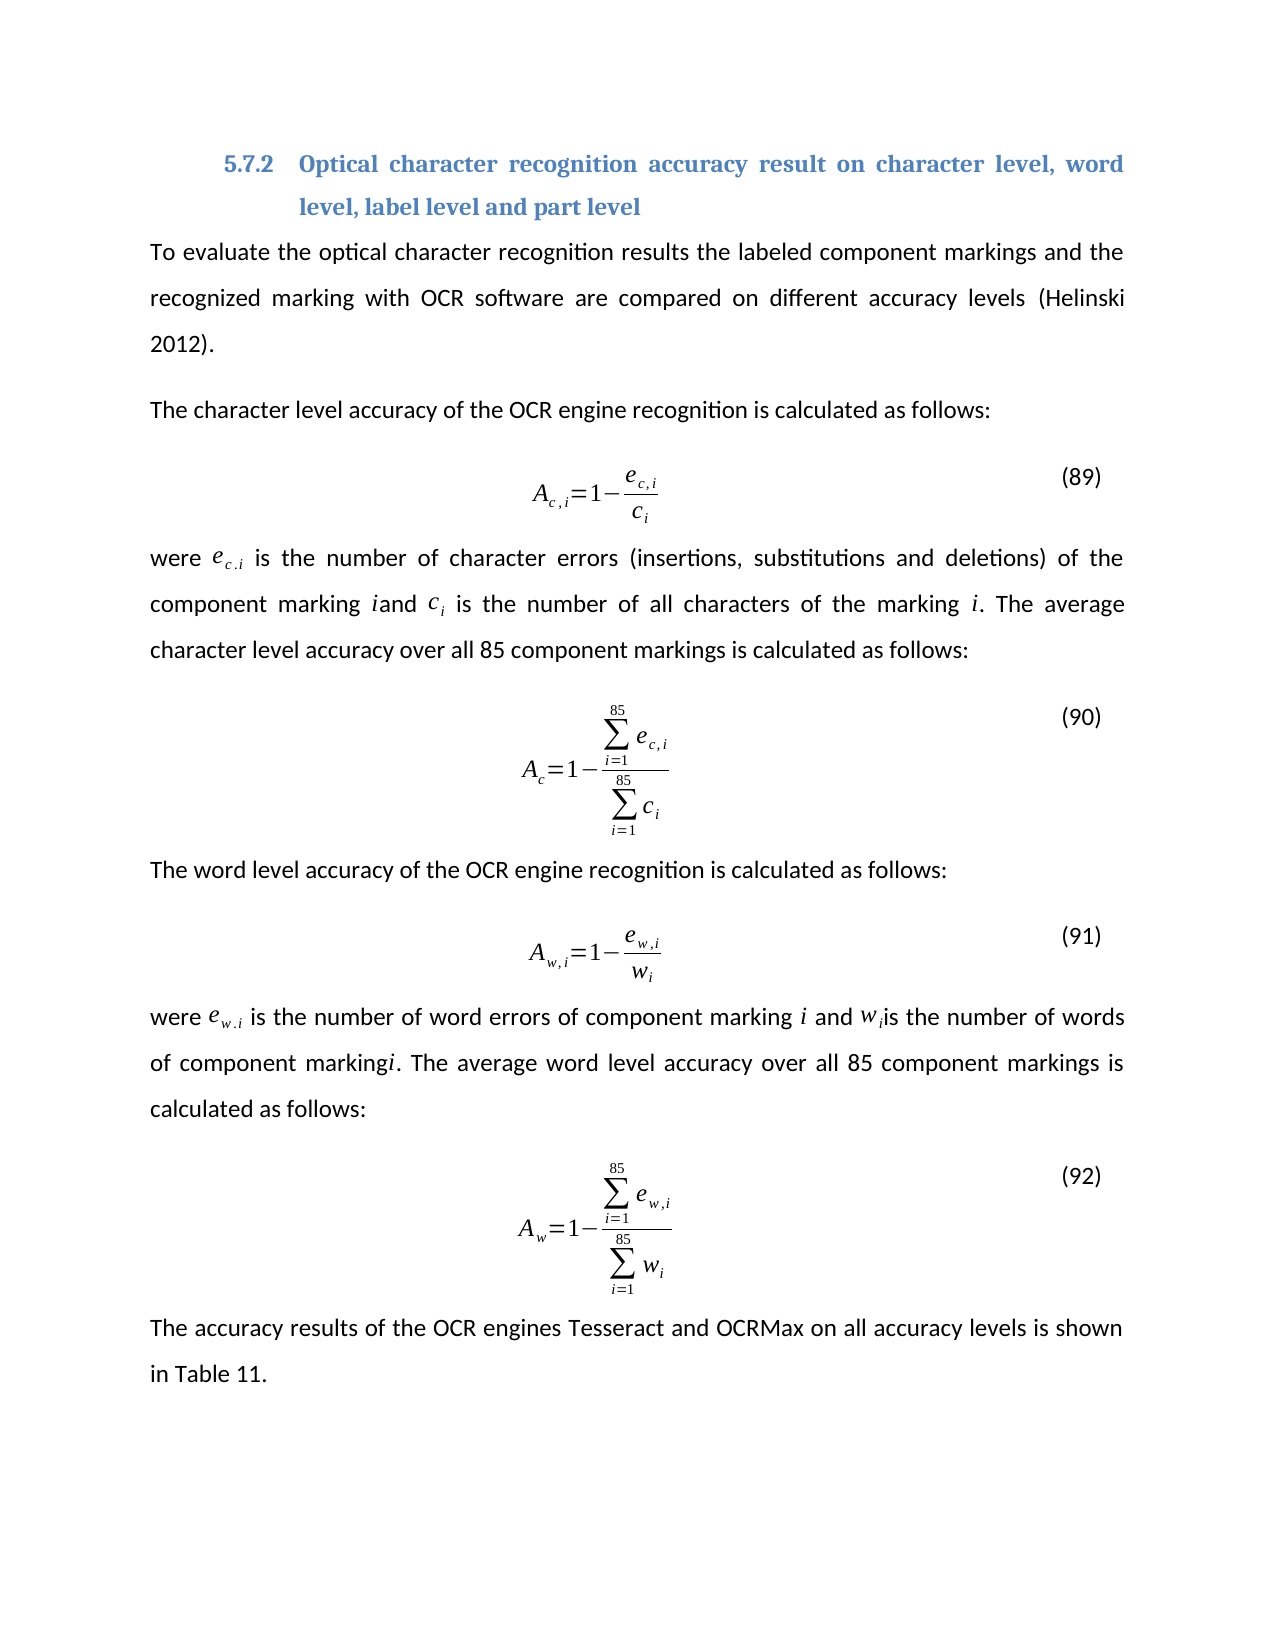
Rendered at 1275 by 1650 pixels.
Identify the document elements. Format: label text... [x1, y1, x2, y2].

text were is the number of word errors of component marking and is the number of words of component marking. The average word level accuracy over all 85 component markings is calculated as follows: [150, 1001, 1125, 1124]
table_header [139, 1160, 1050, 1312]
text To evaluate the optical character recognition results the labeled component markings and the recognized marking with OCR software are compared on different accuracy levels . [150, 236, 1125, 358]
text The accuracy results of the OCR engines Tesseract and OCRMax on all accuracy levels is shown in Table 11. [150, 1312, 1125, 1389]
text The word level accuracy of the OCR engine recognition is calculated as follows: [150, 854, 1125, 884]
table_header [139, 461, 1050, 541]
text The character level accuracy of the OCR engine recognition is calculated as follows: [150, 394, 1125, 425]
table_header [139, 701, 1050, 854]
subtitle Optical character recognition accuracy result on character level, word level, label level and part level [224, 150, 1125, 222]
text were is the number of character errors (insertions, substitutions and deletions) of the component marking and is the number of all characters of the marking . The average character level accuracy over all 85 component markings is calculated as follows: [150, 541, 1125, 665]
table_header [139, 920, 1050, 1001]
